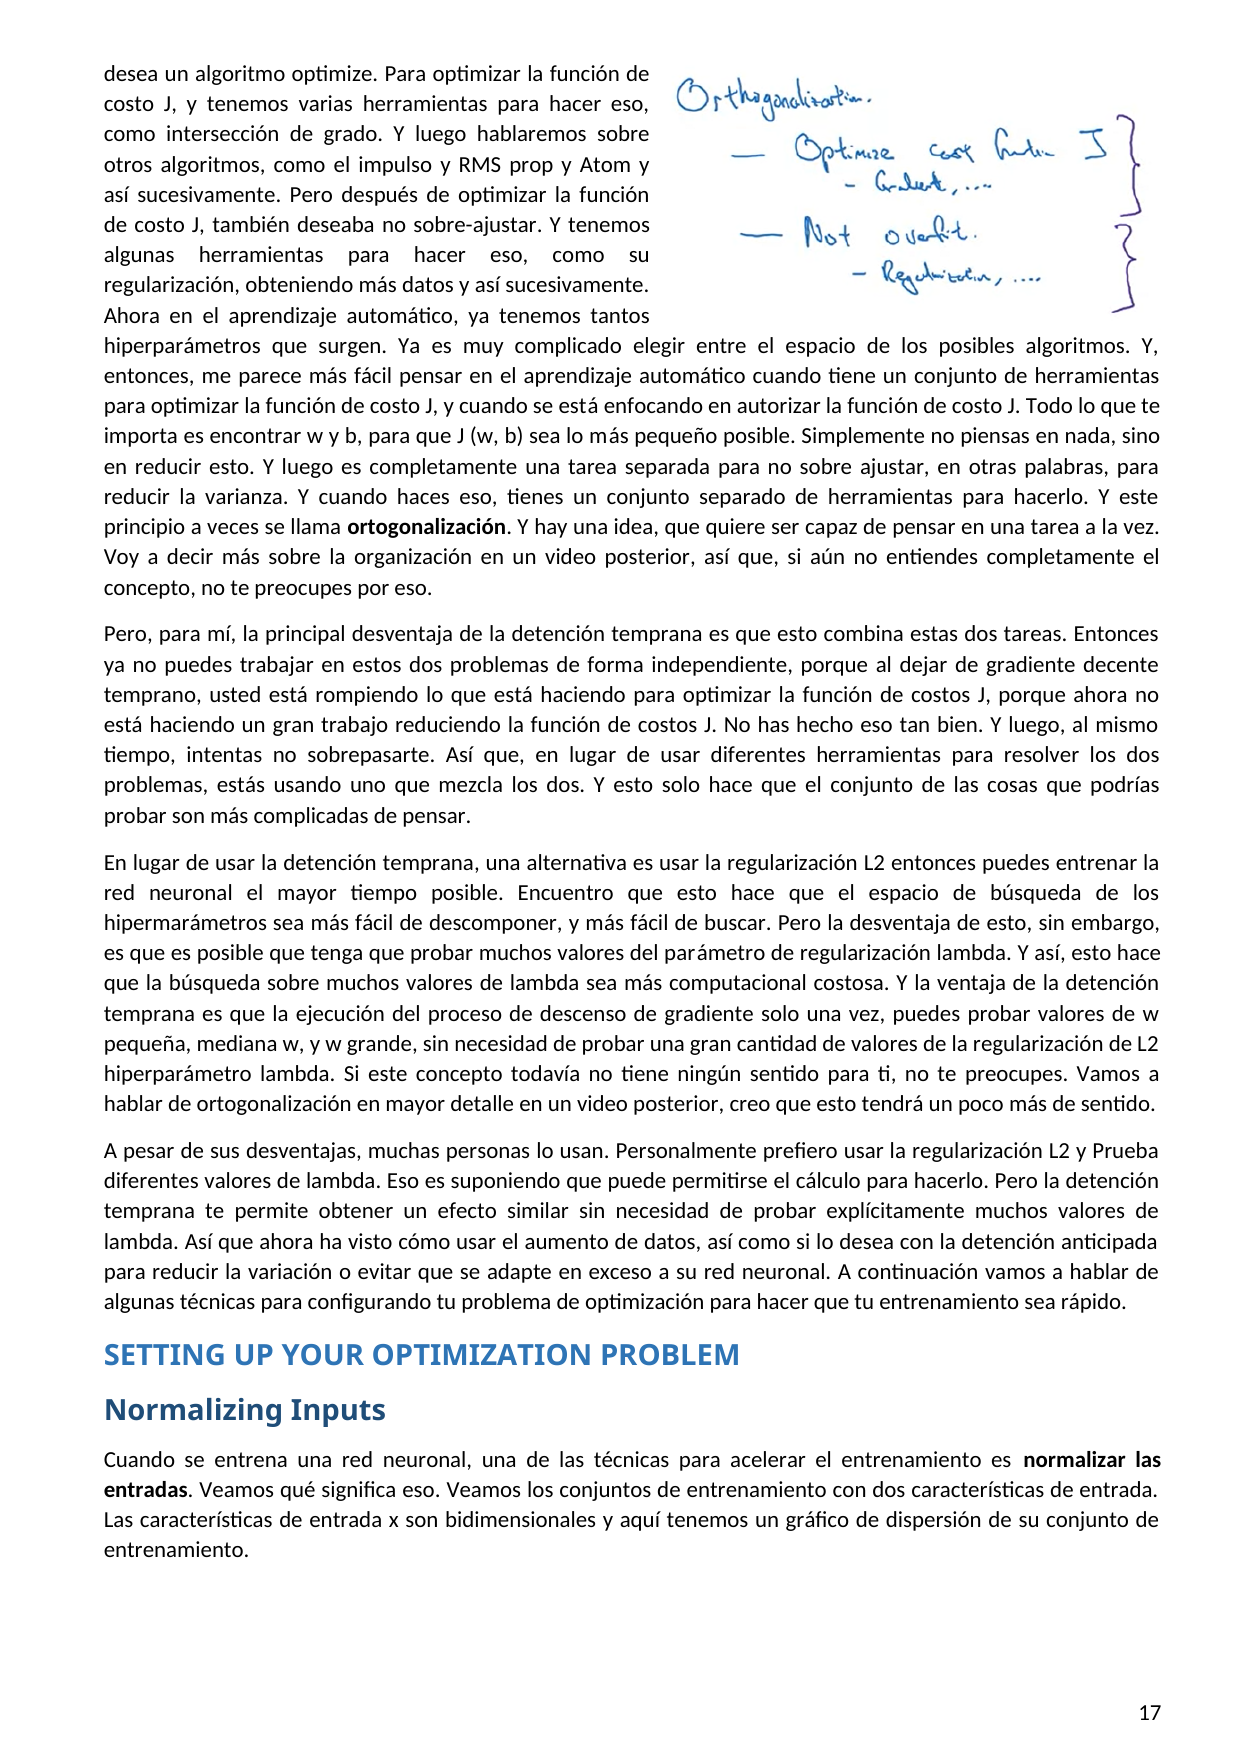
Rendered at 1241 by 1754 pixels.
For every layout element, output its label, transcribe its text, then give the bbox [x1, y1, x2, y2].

text A pesar de sus desventajas, muchas personas lo usan. Personalmente prefiero usar la regularización L2 y Prueba diferentes valores de lambda. Eso es suponiendo que puede permitirse el cálculo para hacerlo. Pero la detención temprana te permite obtener un efecto similar sin necesidad de probar explícitamente muchos valores de lambda. Así que ahora ha visto cómo usar el aumento de datos, así como si lo desea con la detención anticipada para reducir la variación o evitar que se adapte en exceso a su red neuronal. A continuación vamos a hablar de algunas técnicas para configurando tu problema de optimización para hacer que tu entrenamiento sea rápido. [103, 1136, 1161, 1315]
text En lugar de usar la detención temprana, una alternativa es usar la regularización L2 entonces puedes entrenar la red neuronal el mayor tiempo posible. Encuentro que esto hace que el espacio de búsqueda de los hipermarámetros sea más fácil de descomponer, y más fácil de buscar. Pero la desventaja de esto, sin embargo, es que es posible que tenga que probar muchos valores del parámetro de regularización lambda. Y así, esto hace que la búsqueda sobre muchos valores de lambda sea más computacional costosa. Y la ventaja de la detención temprana es que la ejecución del proceso de descenso de gradiente solo una vez, puedes probar valores de w pequeña, mediana w, y w grande, sin necesidad de probar una gran cantidad de valores de la regularización de L2 hiperparámetro lambda. Si este concepto todavía no tiene ningún sentido para ti, no te preocupes. Vamos a hablar de ortogonalización en mayor detalle en un video posterior, creo que esto tendrá un poco más de sentido. [103, 848, 1161, 1117]
text Cuando se entrena una red neuronal, una de las técnicas para acelerar el entrenamiento es normalizar las entradas. Veamos qué significa eso. Veamos los conjuntos de entrenamiento con dos características de entrada. Las características de entrada x son bidimensionales y aquí tenemos un gráfico de dispersión de su conjunto de entrenamiento. [103, 1445, 1161, 1563]
subtitle Setting Up your Optimization Problem [103, 1334, 1161, 1374]
picture [669, 59, 1161, 330]
text Pero, para mí, la principal desventaja de la detención temprana es que esto combina estas dos tareas. Entonces ya no puedes trabajar en estos dos problemas de forma independiente, porque al dejar de gradiente decente temprano, usted está rompiendo lo que está haciendo para optimizar la función de costos J, porque ahora no está haciendo un gran trabajo reduciendo la función de costos J. No has hecho eso tan bien. Y luego, al mismo tiempo, intentas no sobrepasarte. Así que, en lugar de usar diferentes herramientas para resolver los dos problemas, estás usando uno que mezcla los dos. Y esto solo hace que el conjunto de las cosas que podrías probar son más complicadas de pensar. [103, 619, 1161, 829]
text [103, 59, 1161, 601]
subtitle Normalizing Inputs [103, 1389, 1161, 1429]
